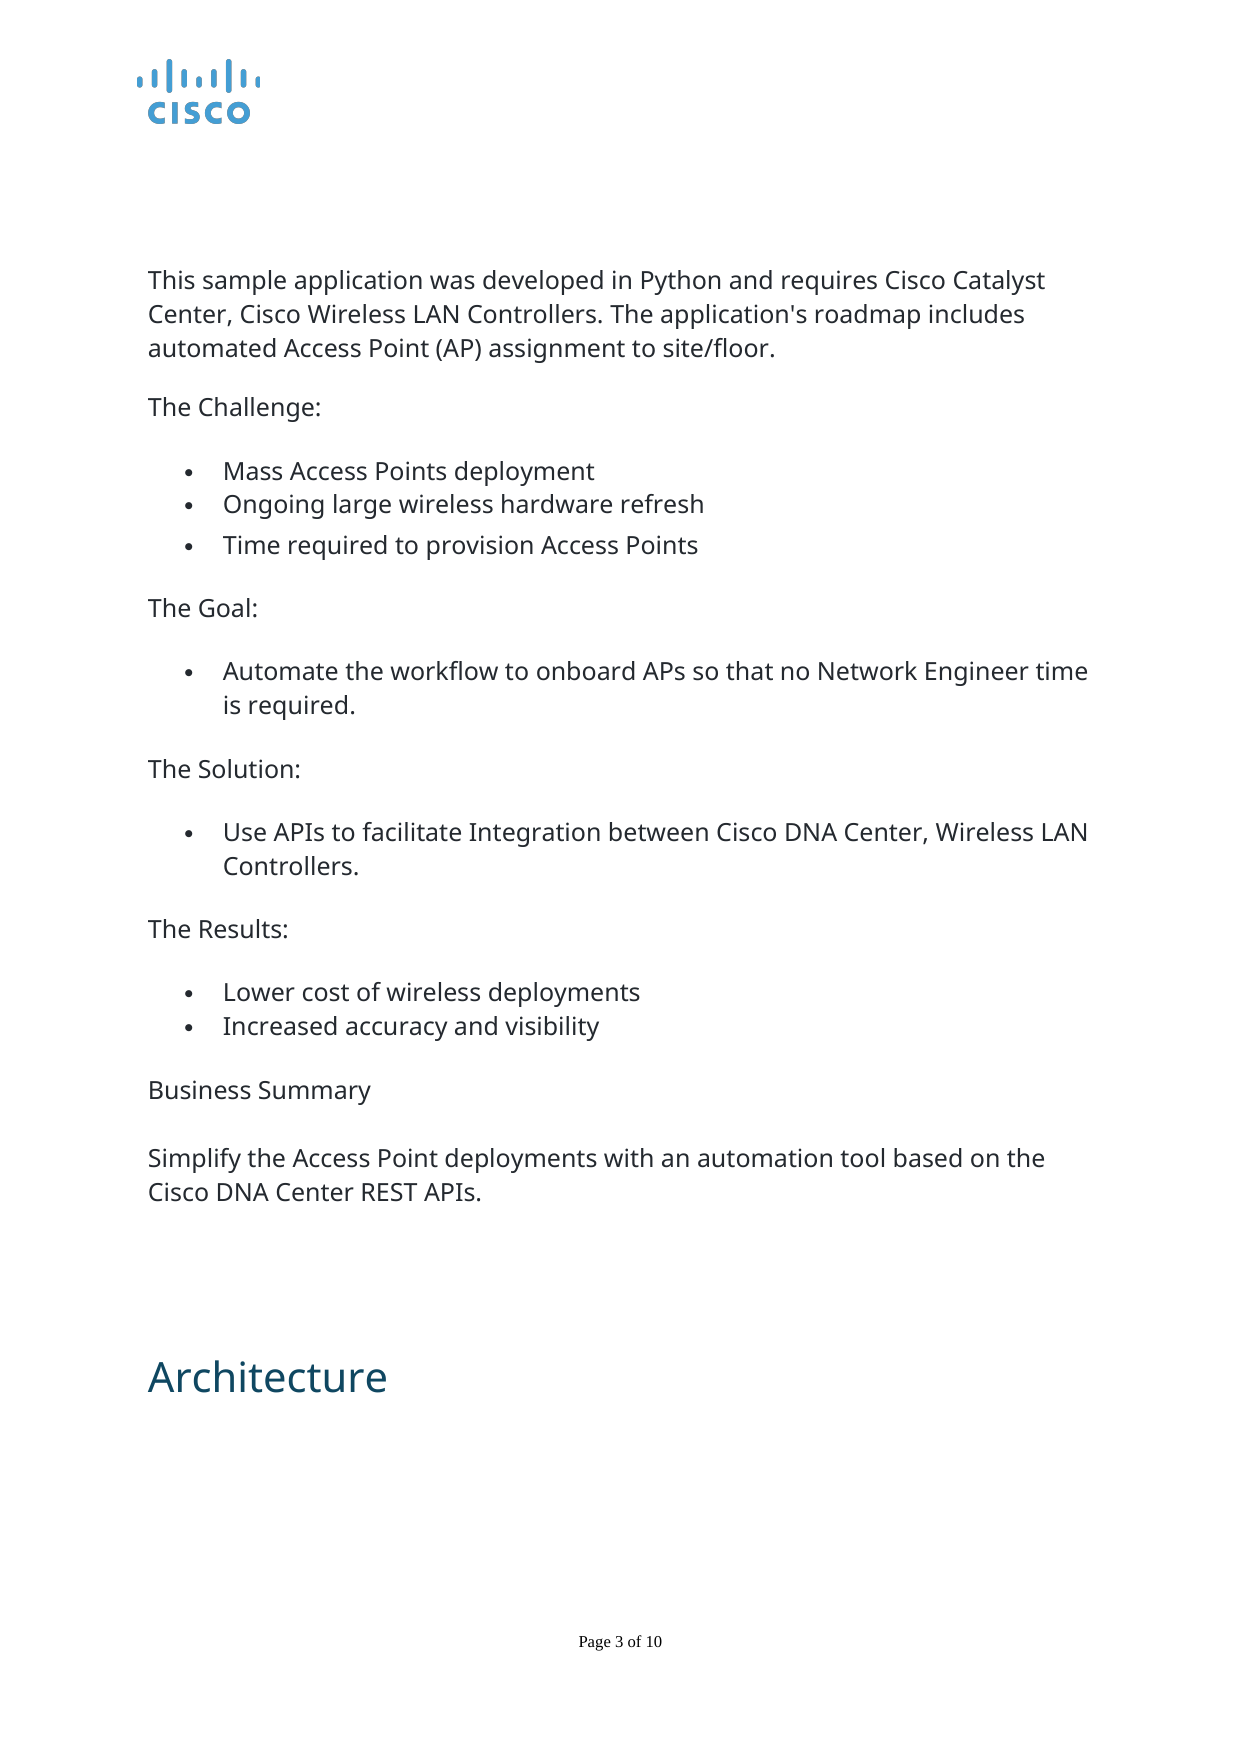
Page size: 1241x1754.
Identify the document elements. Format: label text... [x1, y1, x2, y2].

text Simplify the Access Point deployments with an automation tool based on the Cisco DNA Center REST APIs. [148, 1140, 1093, 1208]
text The Solution: [148, 751, 1093, 785]
list Use APIs to facilitate Integration between Cisco DNA Center, Wireless LAN Controllers. [185, 814, 1093, 883]
subtitle Architecture [148, 1348, 1093, 1405]
text The Challenge: [148, 390, 1093, 424]
text This sample application was developed in Python and requires Cisco Catalyst Center, Cisco Wireless LAN Controllers. The application's roadmap includes automated Access Point (AP) assignment to site/floor. [148, 263, 1093, 365]
list Ongoing large wireless hardware refresh [185, 487, 1093, 521]
list Automate the workflow to onboard APs so that no Network Engineer time is required. [185, 654, 1093, 722]
text The Goal: [148, 591, 1093, 625]
text Business Summary [148, 1072, 1093, 1106]
list Mass Access Points deployment [185, 453, 1093, 487]
text The Results: [148, 912, 1093, 946]
picture [137, 59, 260, 124]
list Time required to provision Access Points [185, 527, 1093, 562]
list Lower cost of wireless deployments [185, 975, 1093, 1009]
list Increased accuracy and visibility [185, 1009, 1093, 1043]
